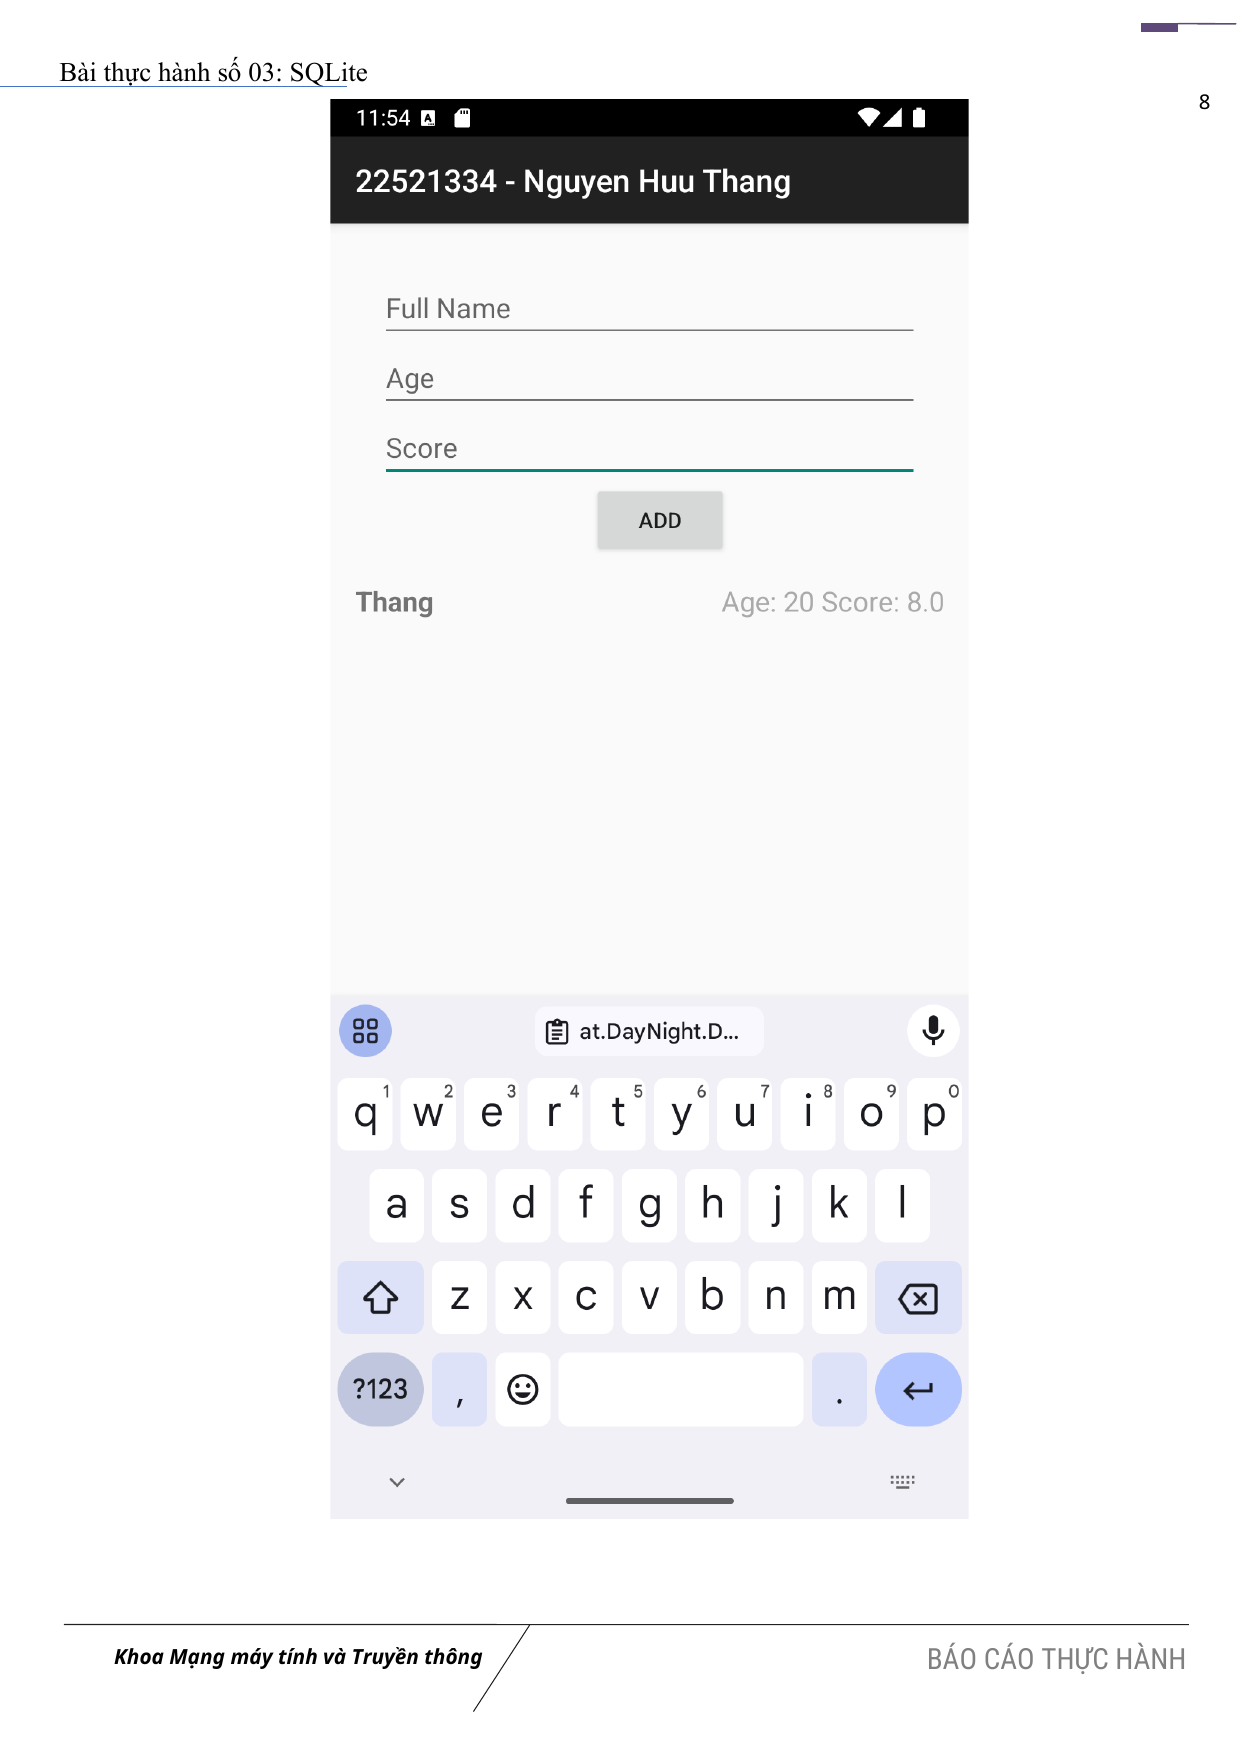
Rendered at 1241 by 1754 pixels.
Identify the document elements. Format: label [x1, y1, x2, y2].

picture [330, 99, 969, 1519]
